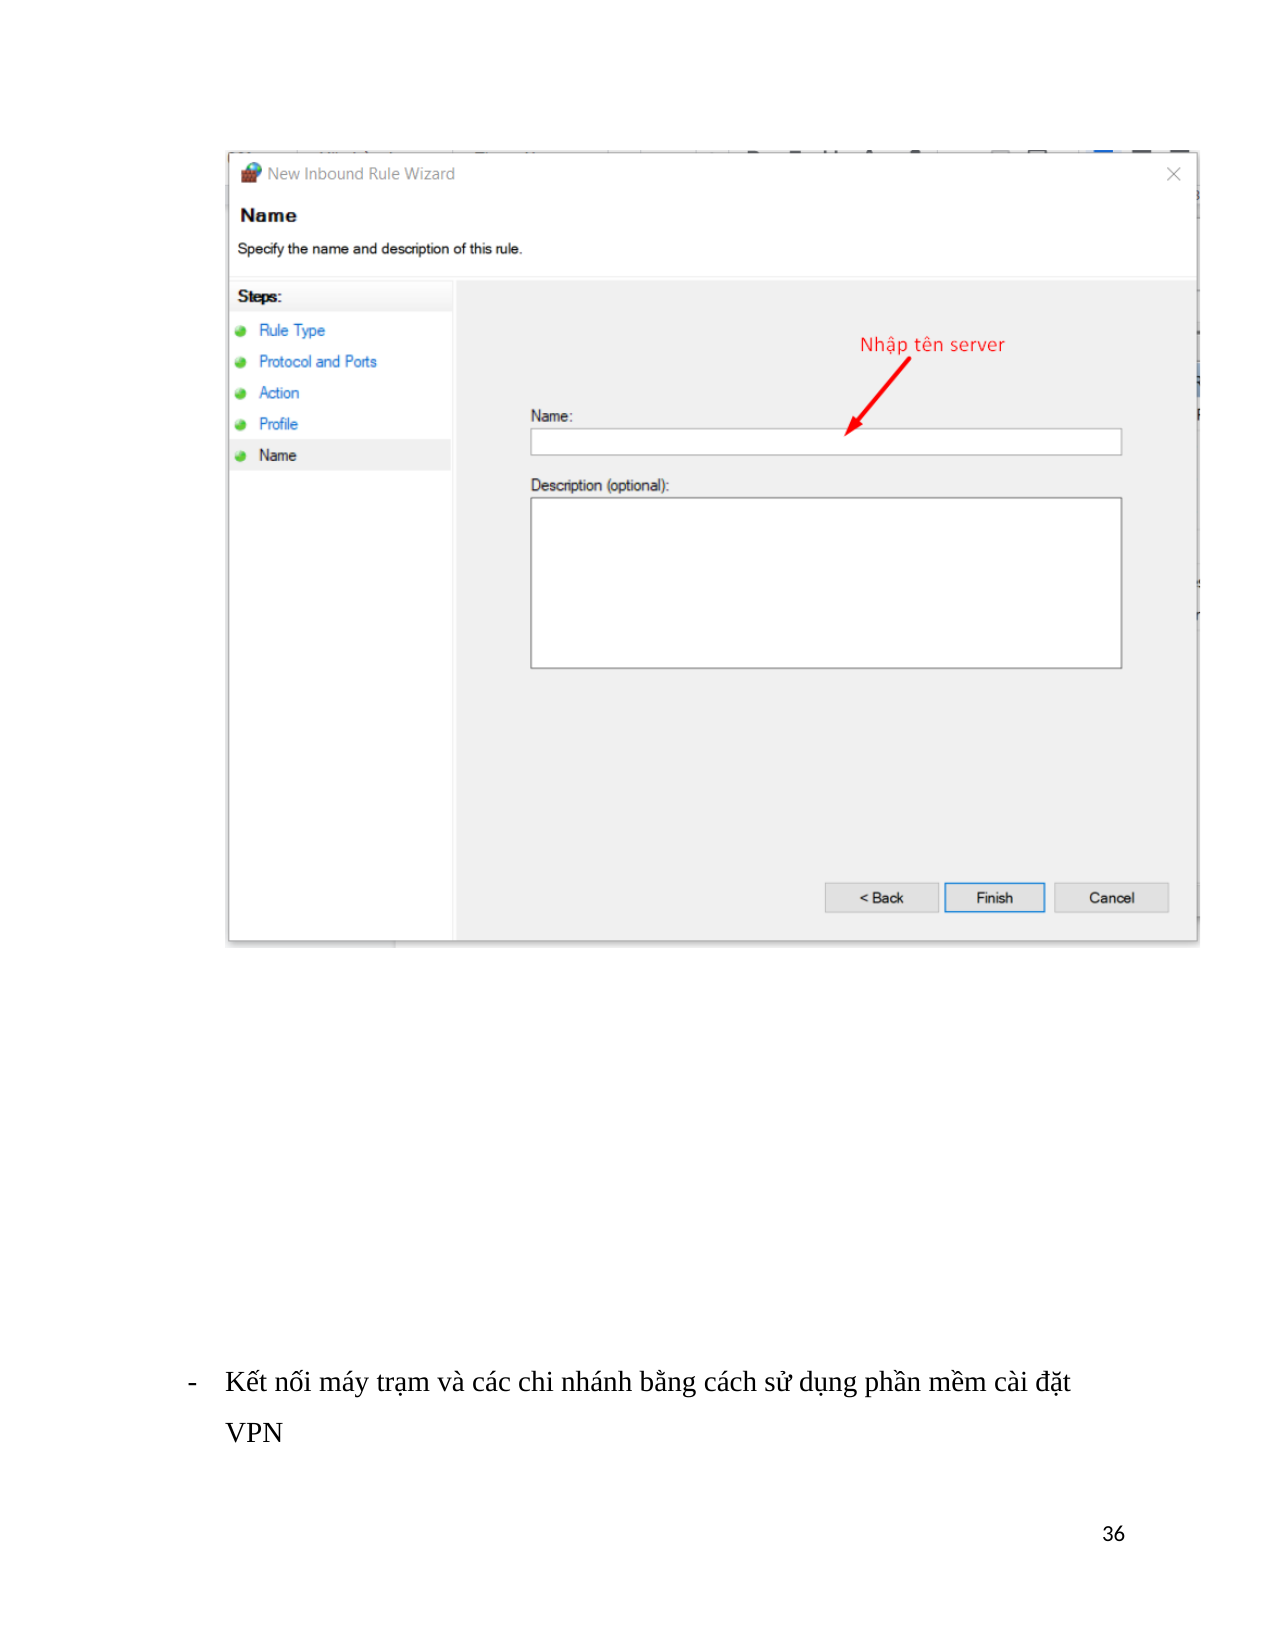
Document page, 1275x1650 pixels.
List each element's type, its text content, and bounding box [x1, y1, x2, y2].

picture [225, 150, 1200, 948]
list Kết nối máy trạm và các chi nhánh bằng cách sử dụng phần mềm cài đặt VPN [187, 1364, 1125, 1448]
